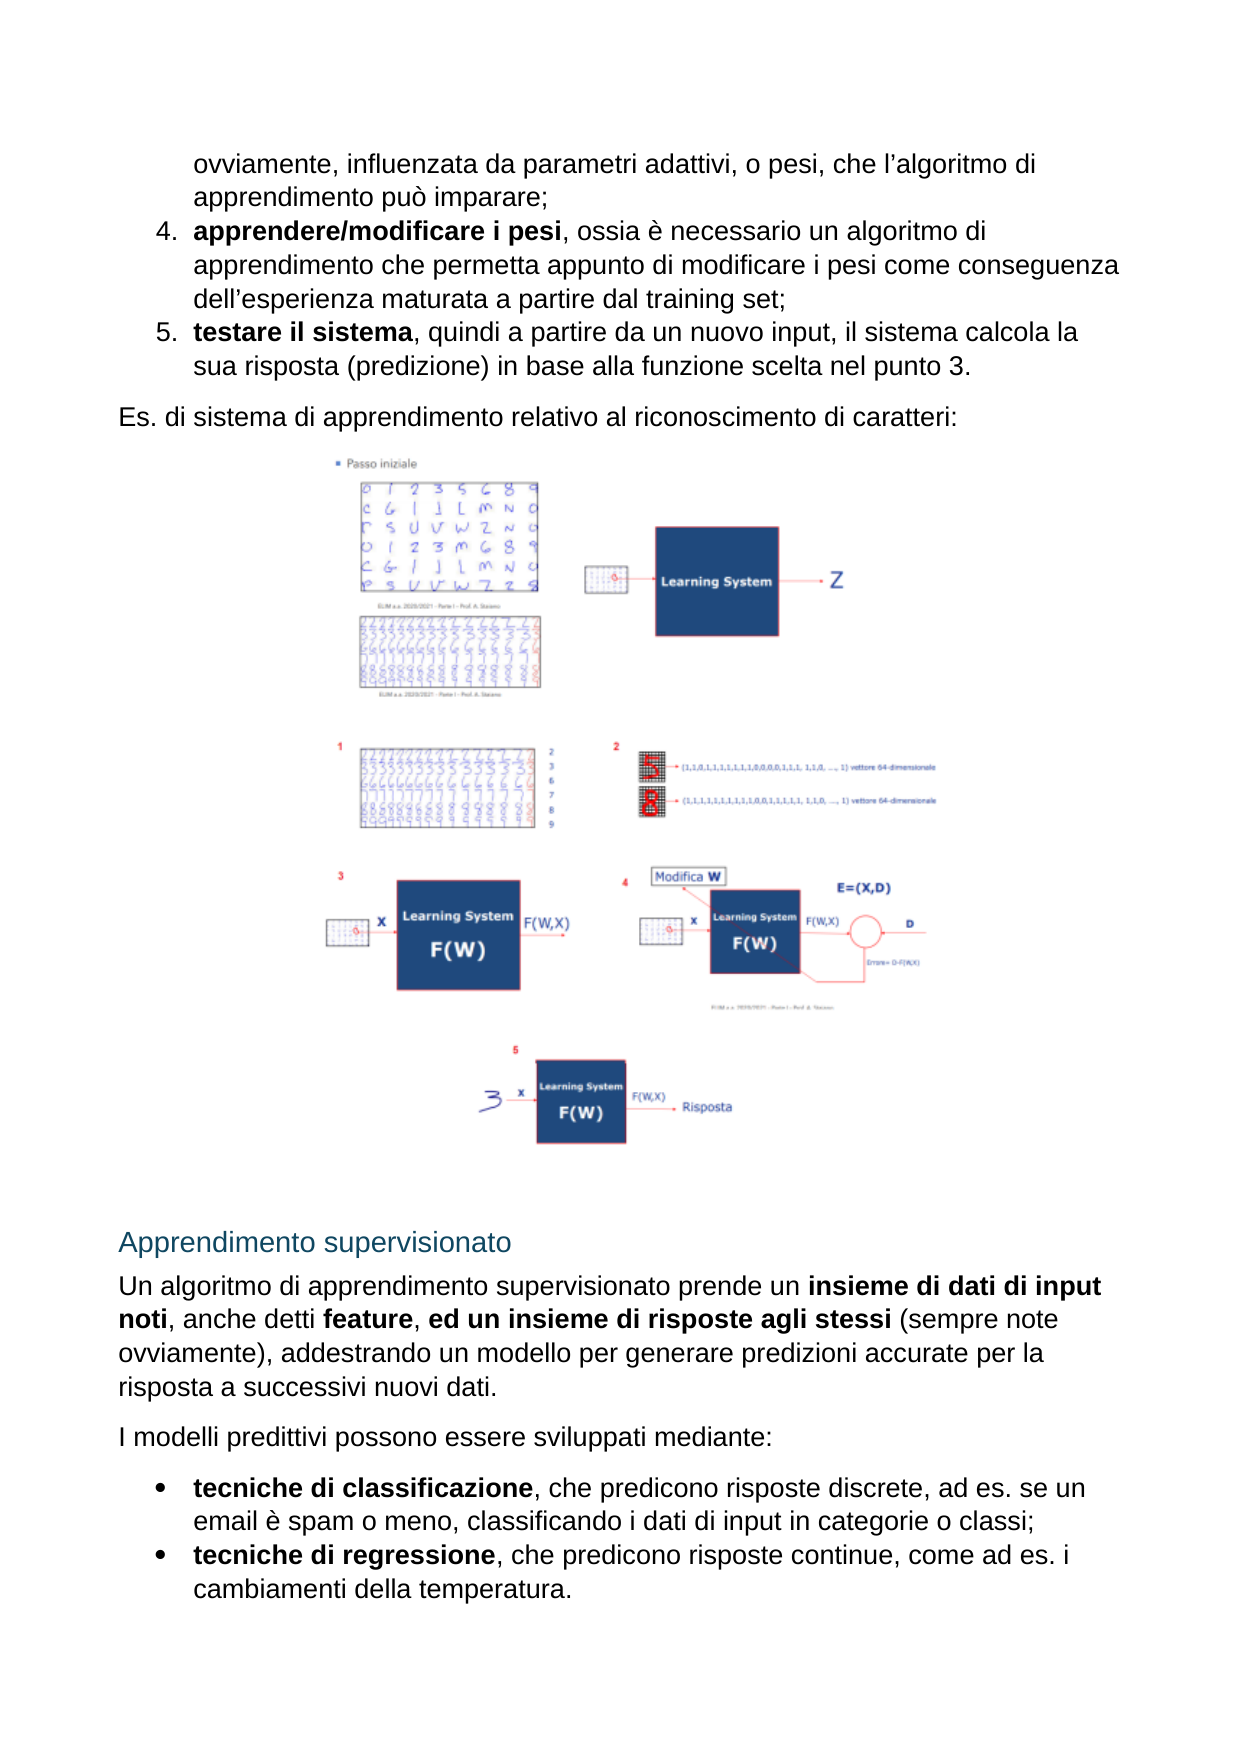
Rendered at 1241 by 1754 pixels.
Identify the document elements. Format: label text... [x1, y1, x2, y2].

subtitle Apprendimento supervisionato [118, 1225, 1122, 1258]
text Es. di sistema di apprendimento relativo al riconoscimento di caratteri: [118, 401, 1122, 432]
list tecniche di classificazione, che predicono risposte discrete, ad es. se un email è spam o meno, classificando i dati di input in categorie o classi; [156, 1472, 1122, 1537]
list testare il sistema, quindi a partire da un nuovo input, il sistema calcola la sua risposta (predizione) in base alla funzione scelta nel punto 3. [156, 316, 1122, 381]
list tecniche di regressione, che predicono risposte continue, come ad es. i cambiamenti della temperatura. [156, 1539, 1122, 1604]
text Un algoritmo di apprendimento supervisionato prende un insieme di dati di input noti, anche detti feature, ed un insieme di risposte agli stessi (sempre note ovviamente), addestrando un modello per generare predizioni accurate per la risposta a successivi nuovi dati. [118, 1269, 1122, 1402]
picture [303, 451, 937, 1156]
text I modelli predittivi possono essere sviluppati mediante: [118, 1421, 1122, 1452]
list apprendere/modificare i pesi, ossia è necessario un algoritmo di apprendimento che permetta appunto di modificare i pesi come conseguenza dell’esperienza maturata a partire dal training set; [156, 215, 1122, 314]
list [156, 148, 1122, 213]
